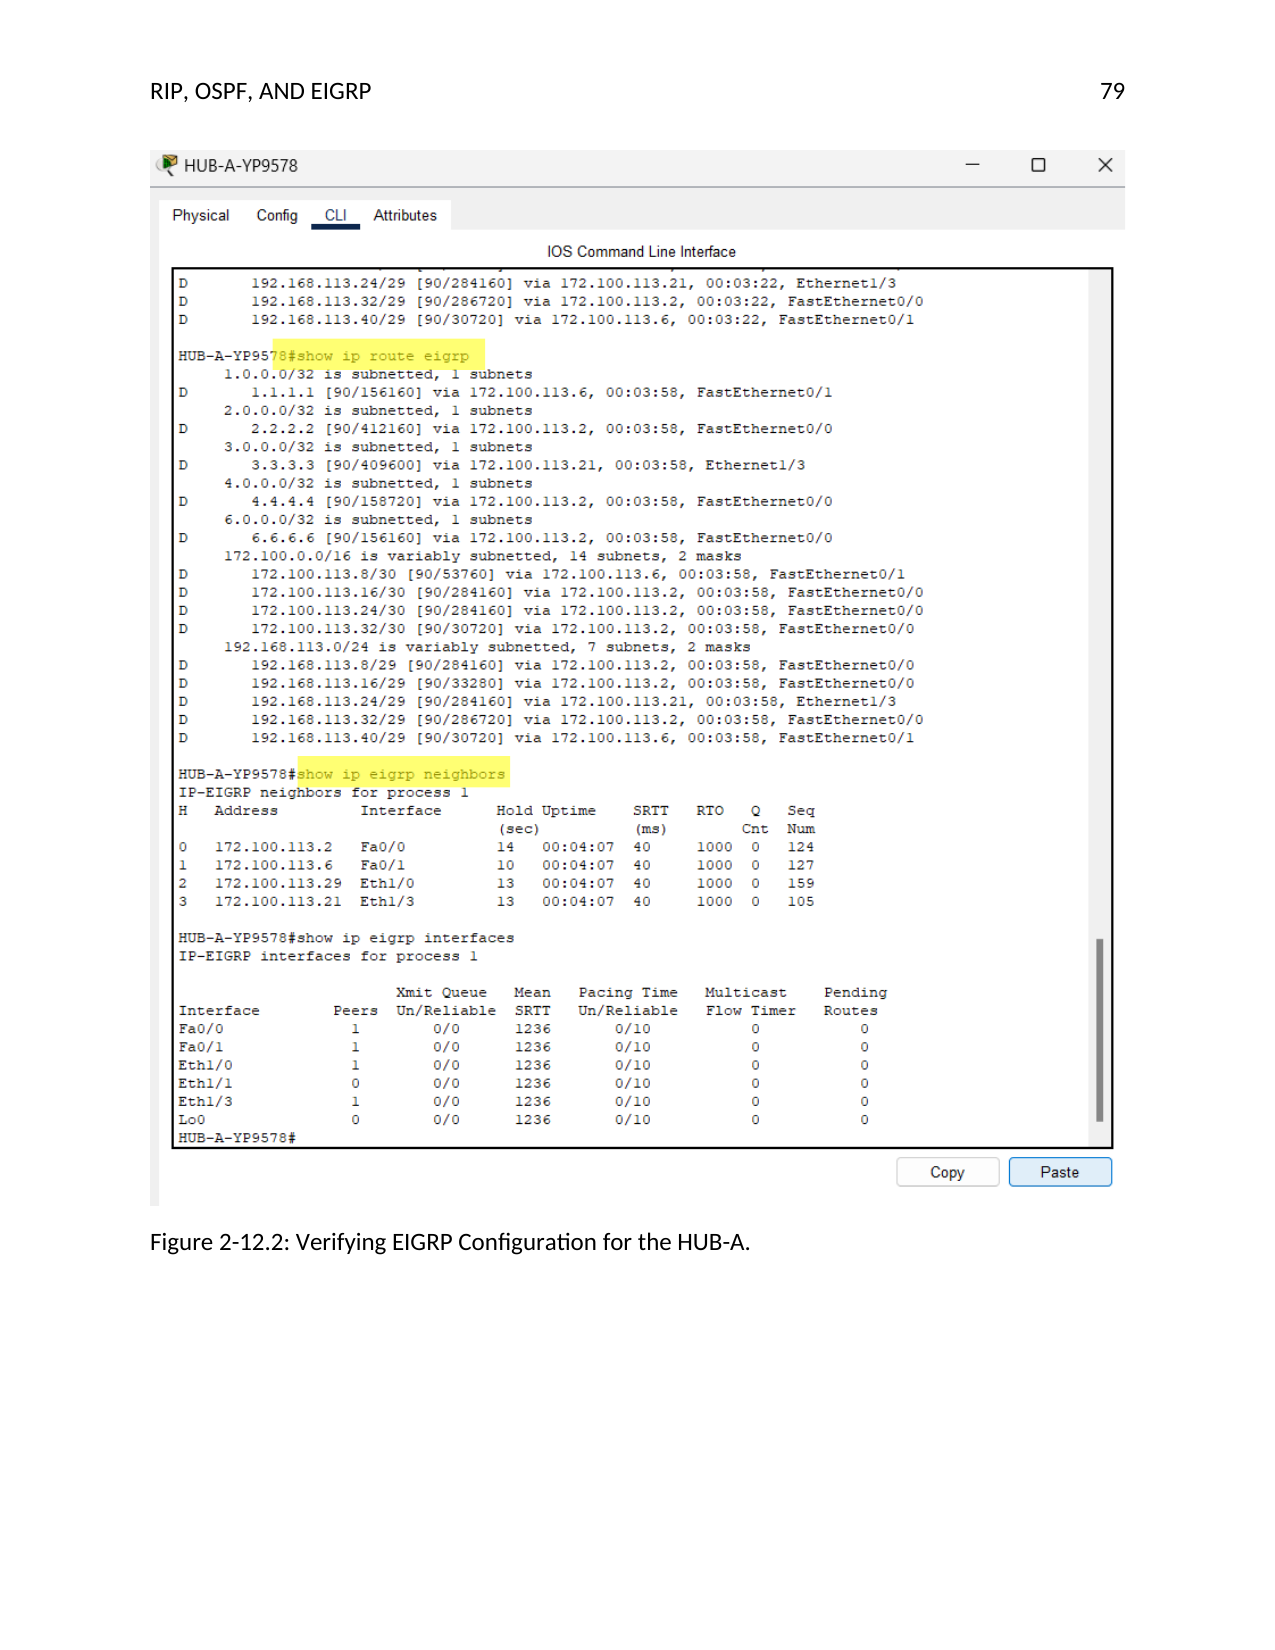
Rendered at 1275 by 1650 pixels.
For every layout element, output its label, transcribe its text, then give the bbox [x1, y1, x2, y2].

text Figure 2-12.2: Verifying EIGRP Configuration for the HUB-A. [150, 1226, 1125, 1257]
picture [150, 150, 1125, 1206]
